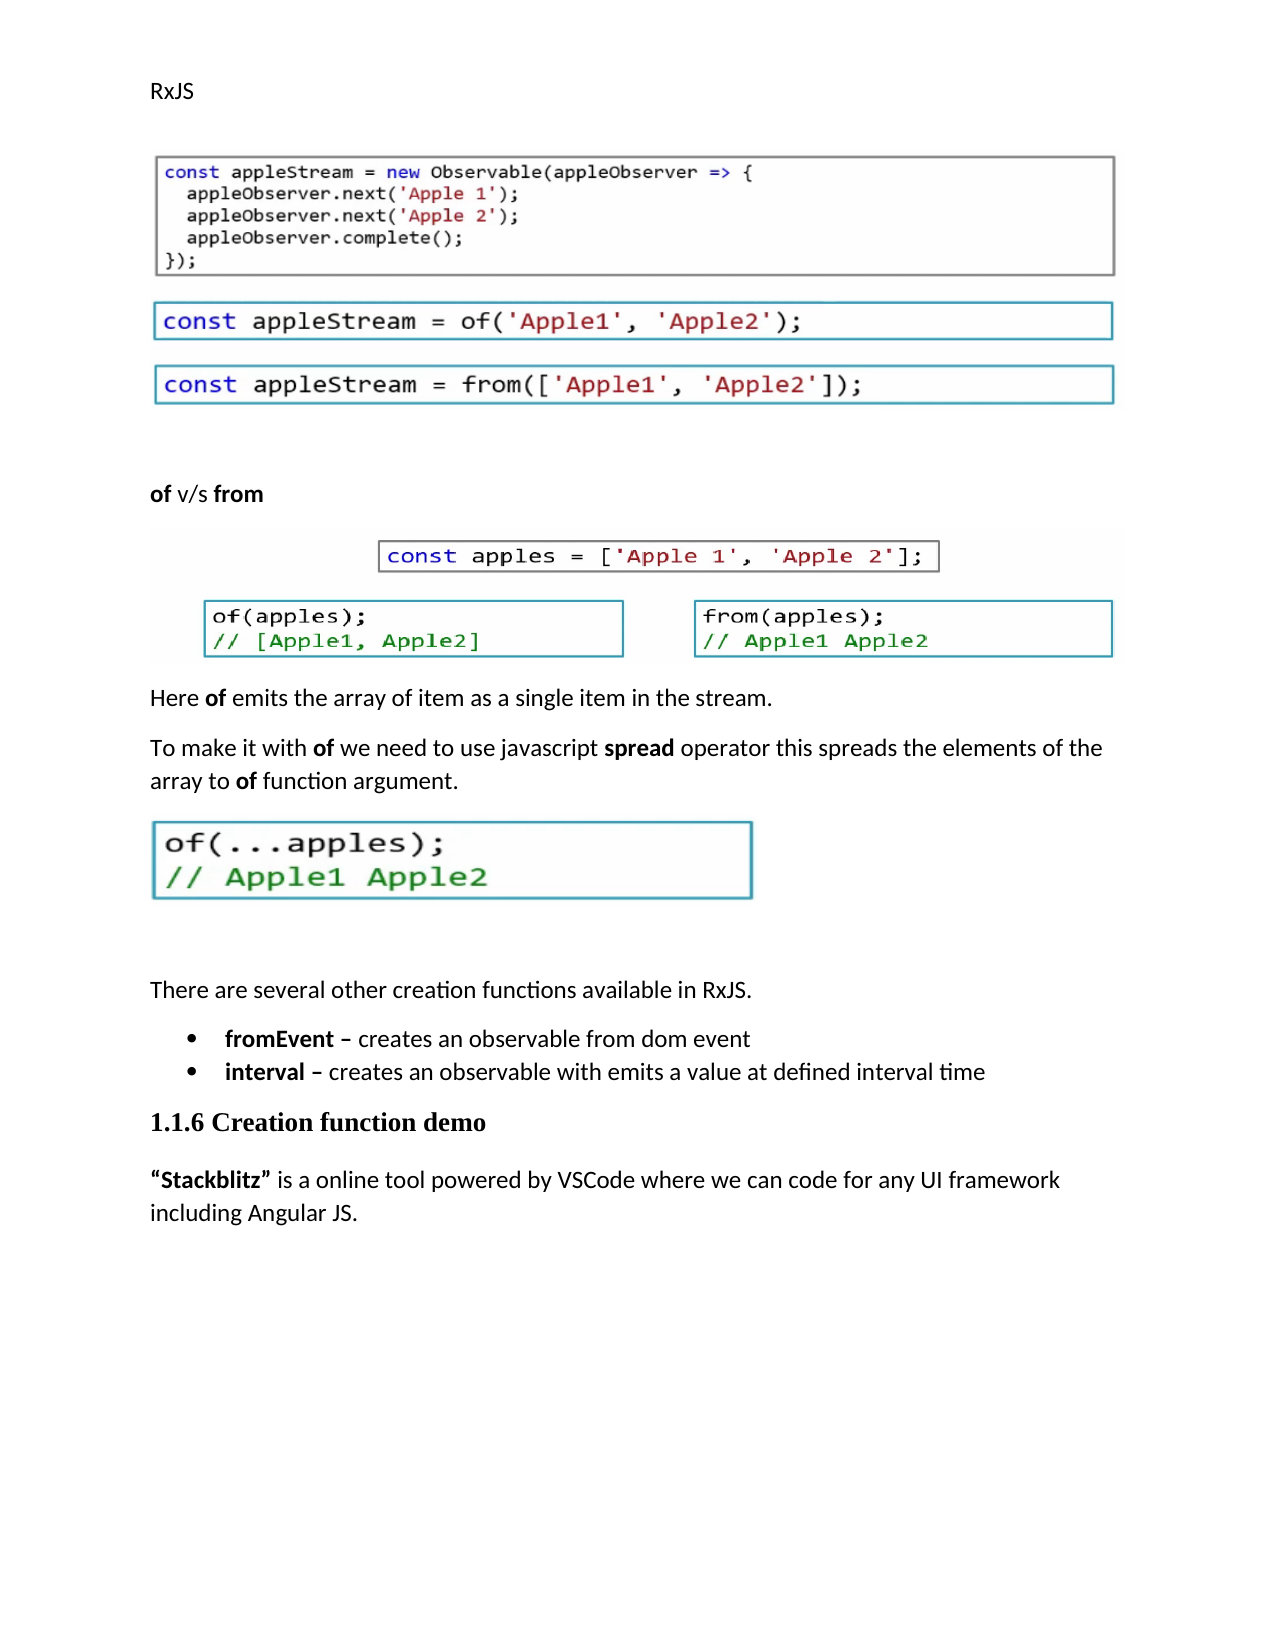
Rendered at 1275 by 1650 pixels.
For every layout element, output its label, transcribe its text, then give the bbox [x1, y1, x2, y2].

list fromEvent – creates an observable from dom event [187, 1023, 1125, 1054]
picture [150, 527, 1125, 664]
text Here of emits the array of item as a single item in the stream. [150, 683, 1125, 713]
list interval – creates an observable with emits a value at defined interval time [187, 1056, 1125, 1087]
subtitle Creation function demo [150, 1106, 1125, 1137]
text “Stackblitz” is a online tool powered by VSCode where we can code for any UI framework including Angular JS. [150, 1164, 1125, 1228]
text To make it with of we need to use javascript spread operator this spreads the elements of the array to of function argument. [150, 732, 1125, 796]
picture [150, 814, 758, 906]
text of v/s from [150, 478, 1125, 508]
picture [150, 150, 1125, 410]
text There are several other creation functions available in RxJS. [150, 974, 1125, 1004]
